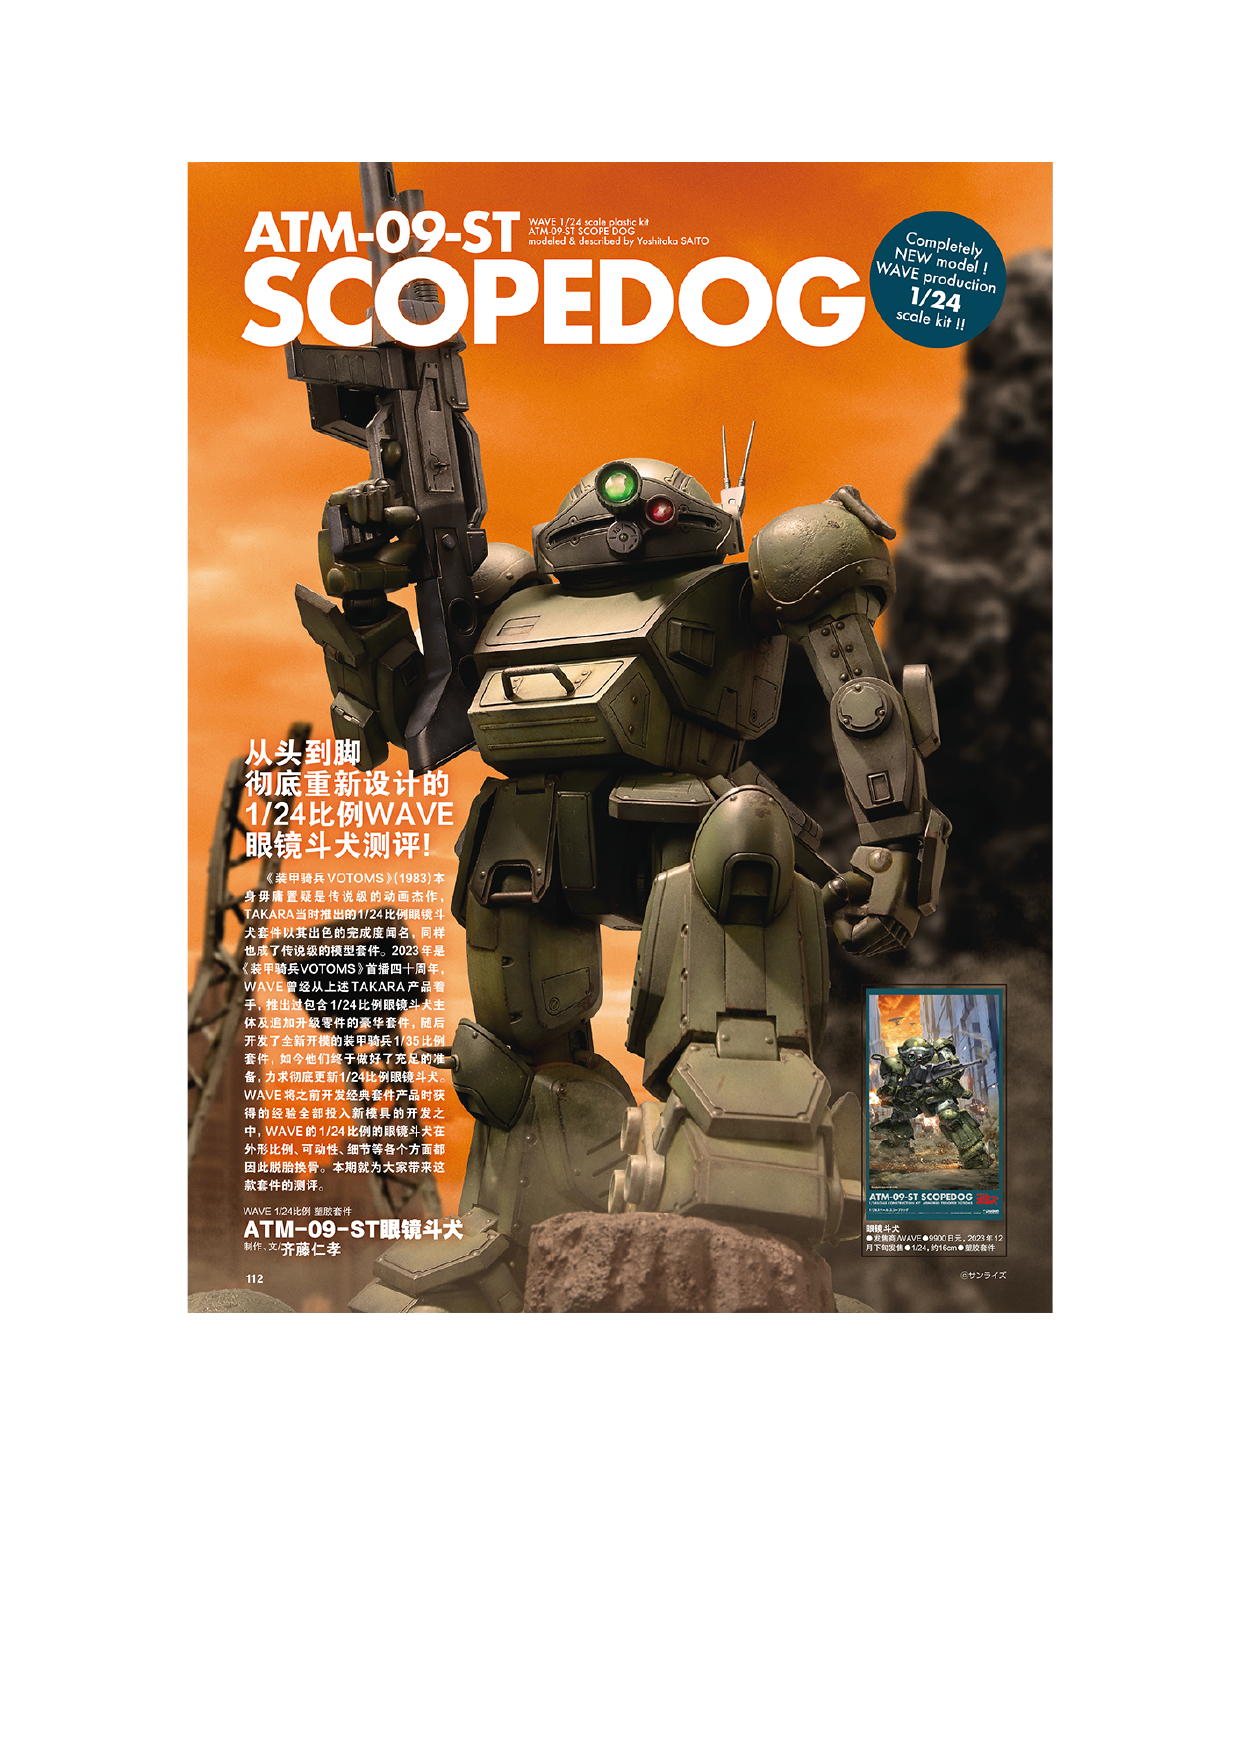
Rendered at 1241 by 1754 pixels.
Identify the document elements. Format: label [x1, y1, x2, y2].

picture [187, 162, 1053, 1313]
